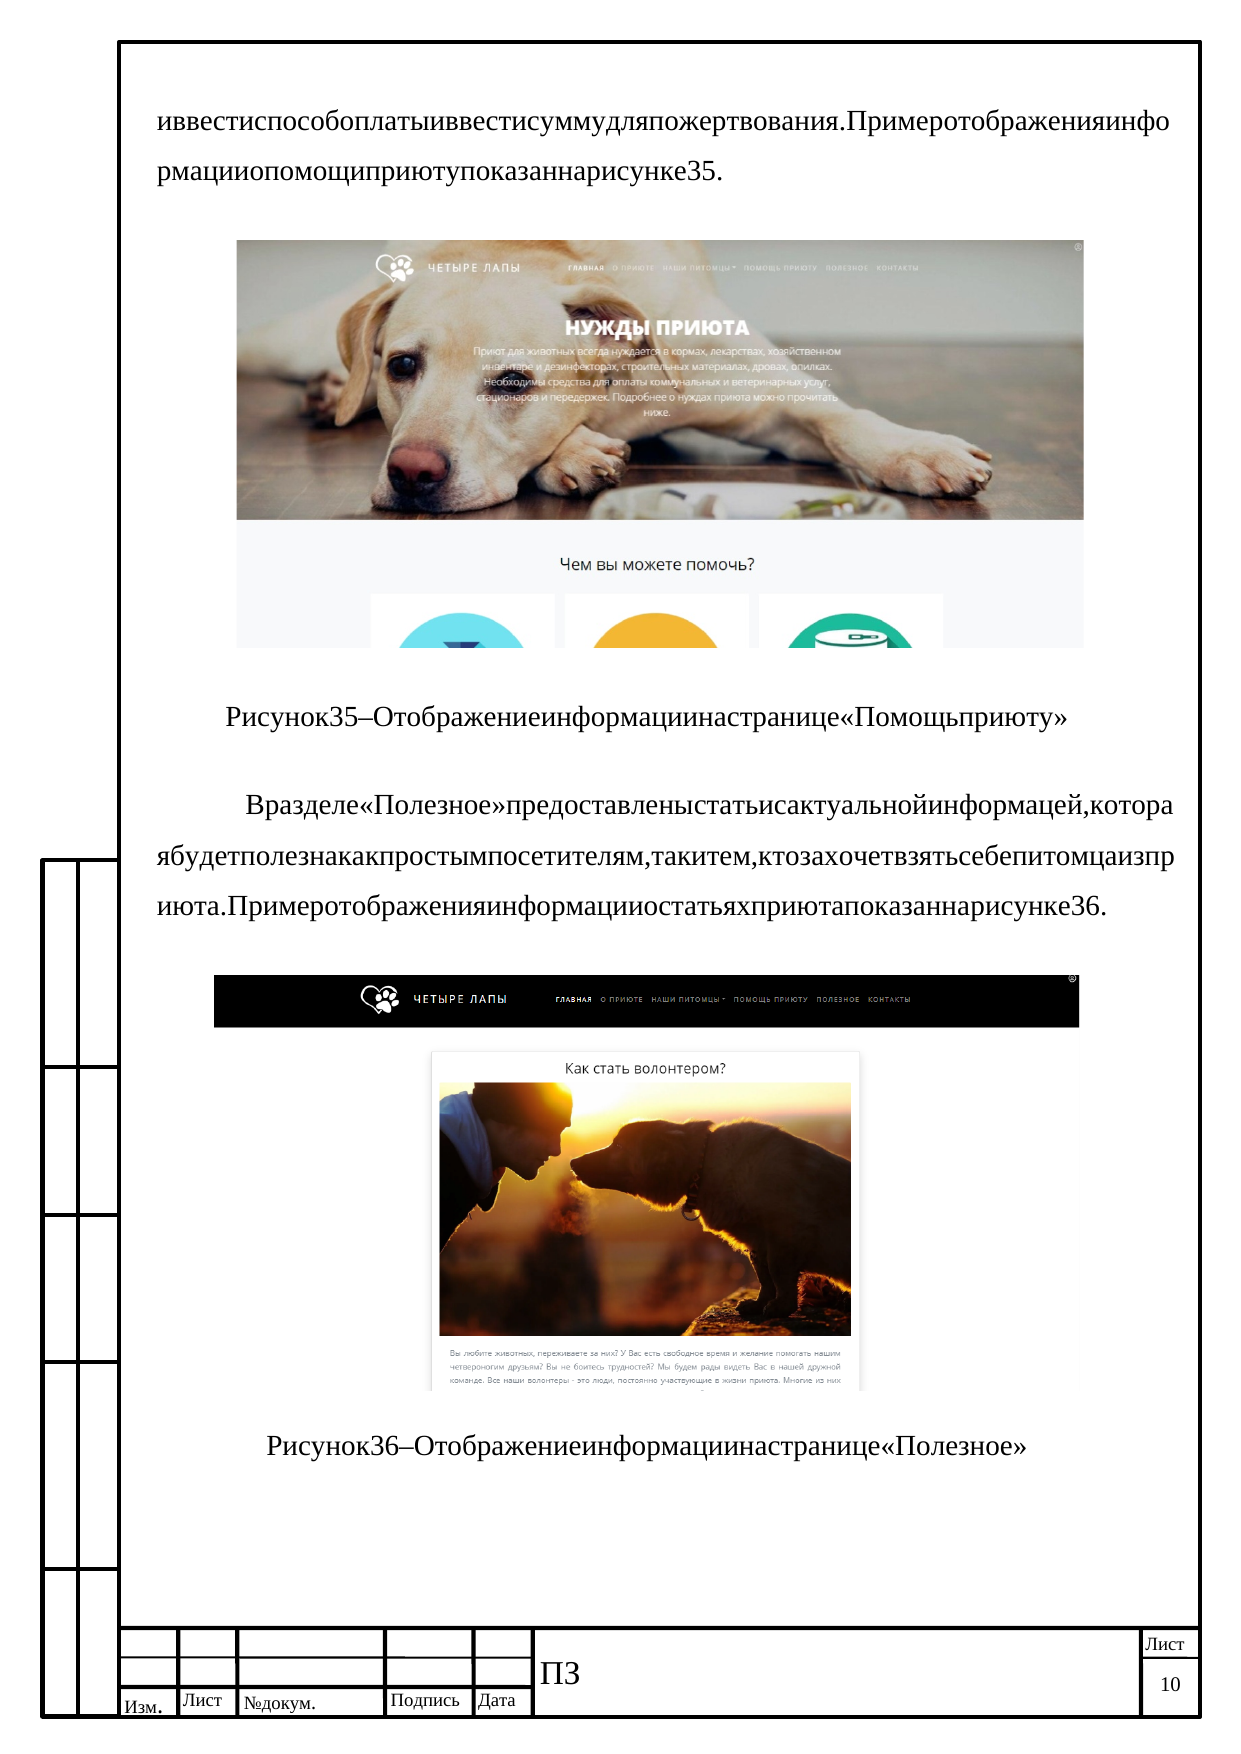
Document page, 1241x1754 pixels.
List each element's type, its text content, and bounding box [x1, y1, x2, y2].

picture [214, 975, 1080, 1391]
text Рисунок36–Отображениеинформациинастранице«Полезное» [142, 1428, 1152, 1462]
text Вразделе«Полезное»предоставленыстатьисактуальнойинформацей,котораябудетполезнакакпростымпосетителям,такитем,ктозахочетвзятьсебепитомцаизприюта.Примеротображенияинформацииостатьяхприютапоказаннарисунке36. [157, 787, 1178, 922]
text Рисунок35–Отображениеинформациинастранице«Помощьприюту» [142, 699, 1152, 733]
picture [236, 240, 1084, 648]
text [157, 103, 1178, 186]
